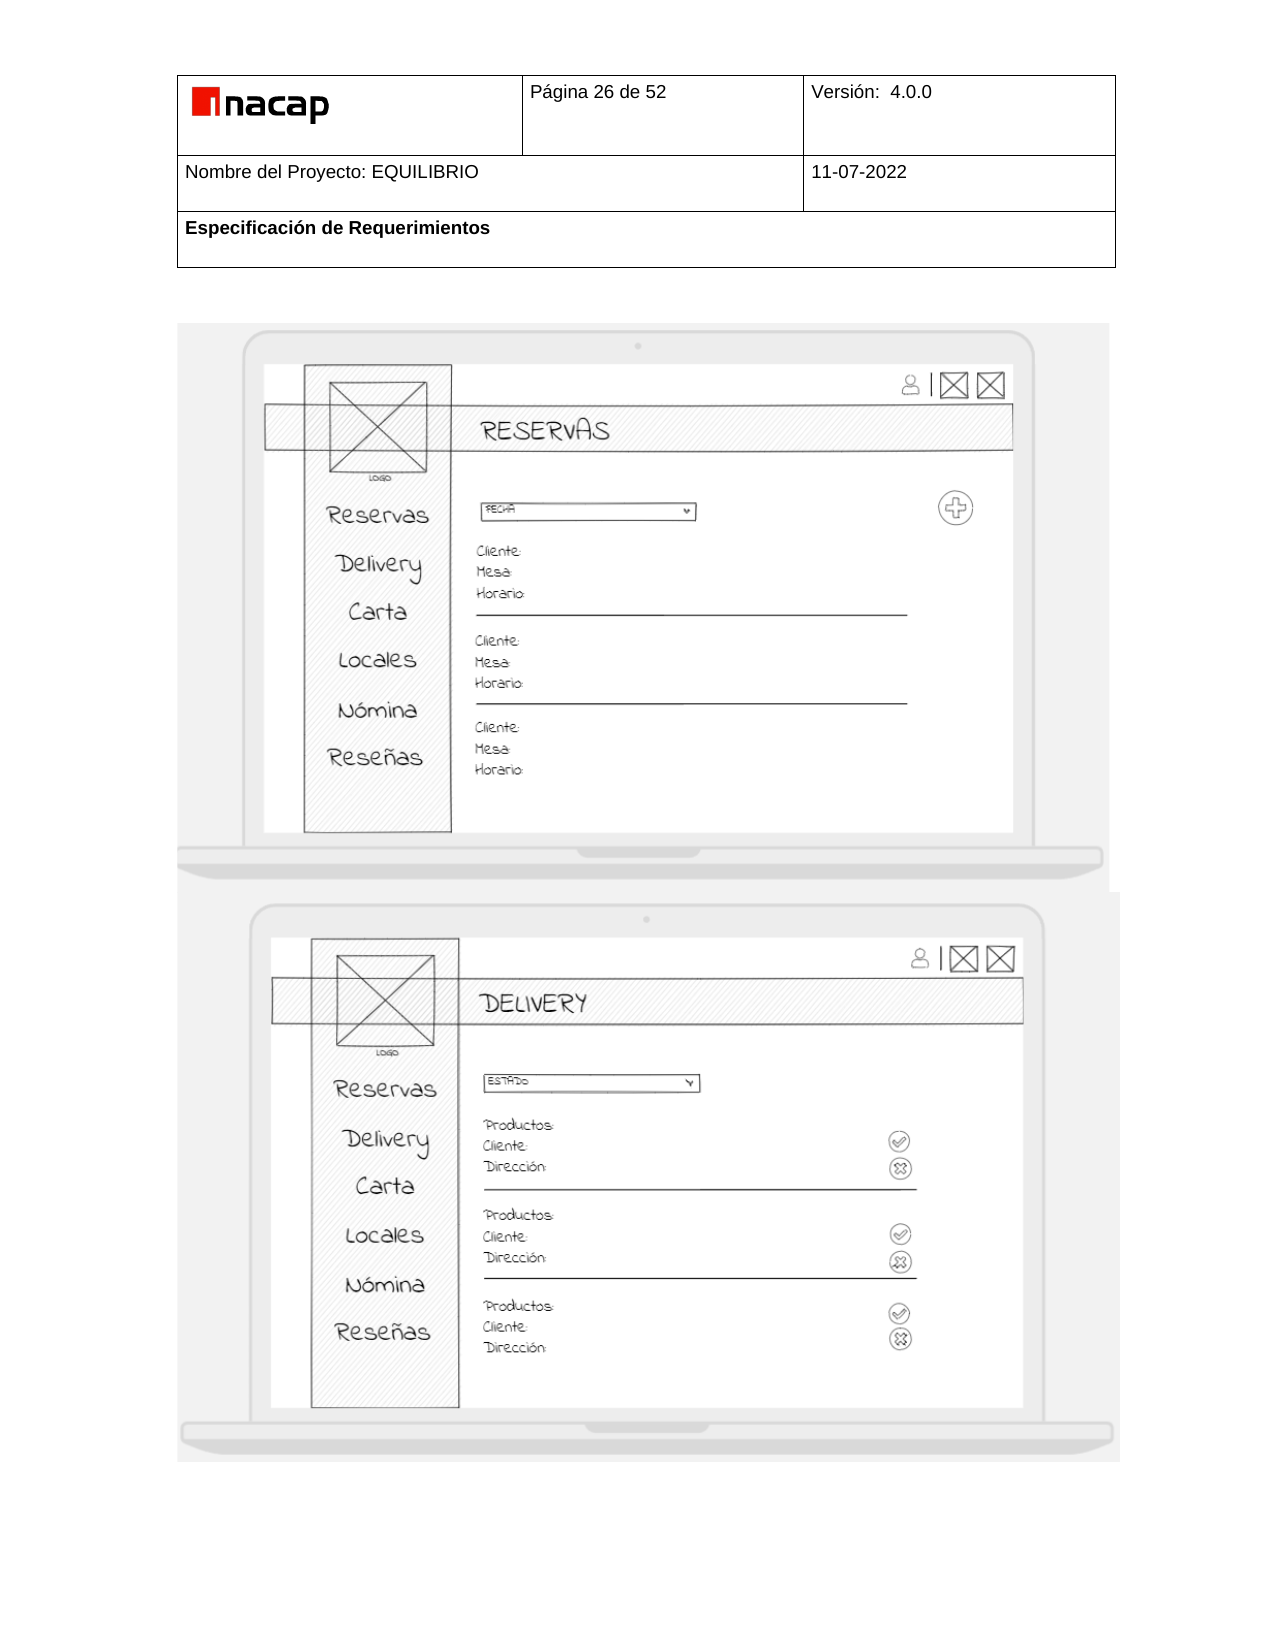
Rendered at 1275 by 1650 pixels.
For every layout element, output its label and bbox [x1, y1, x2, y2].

picture [177, 323, 1120, 1462]
picture [185, 80, 335, 127]
